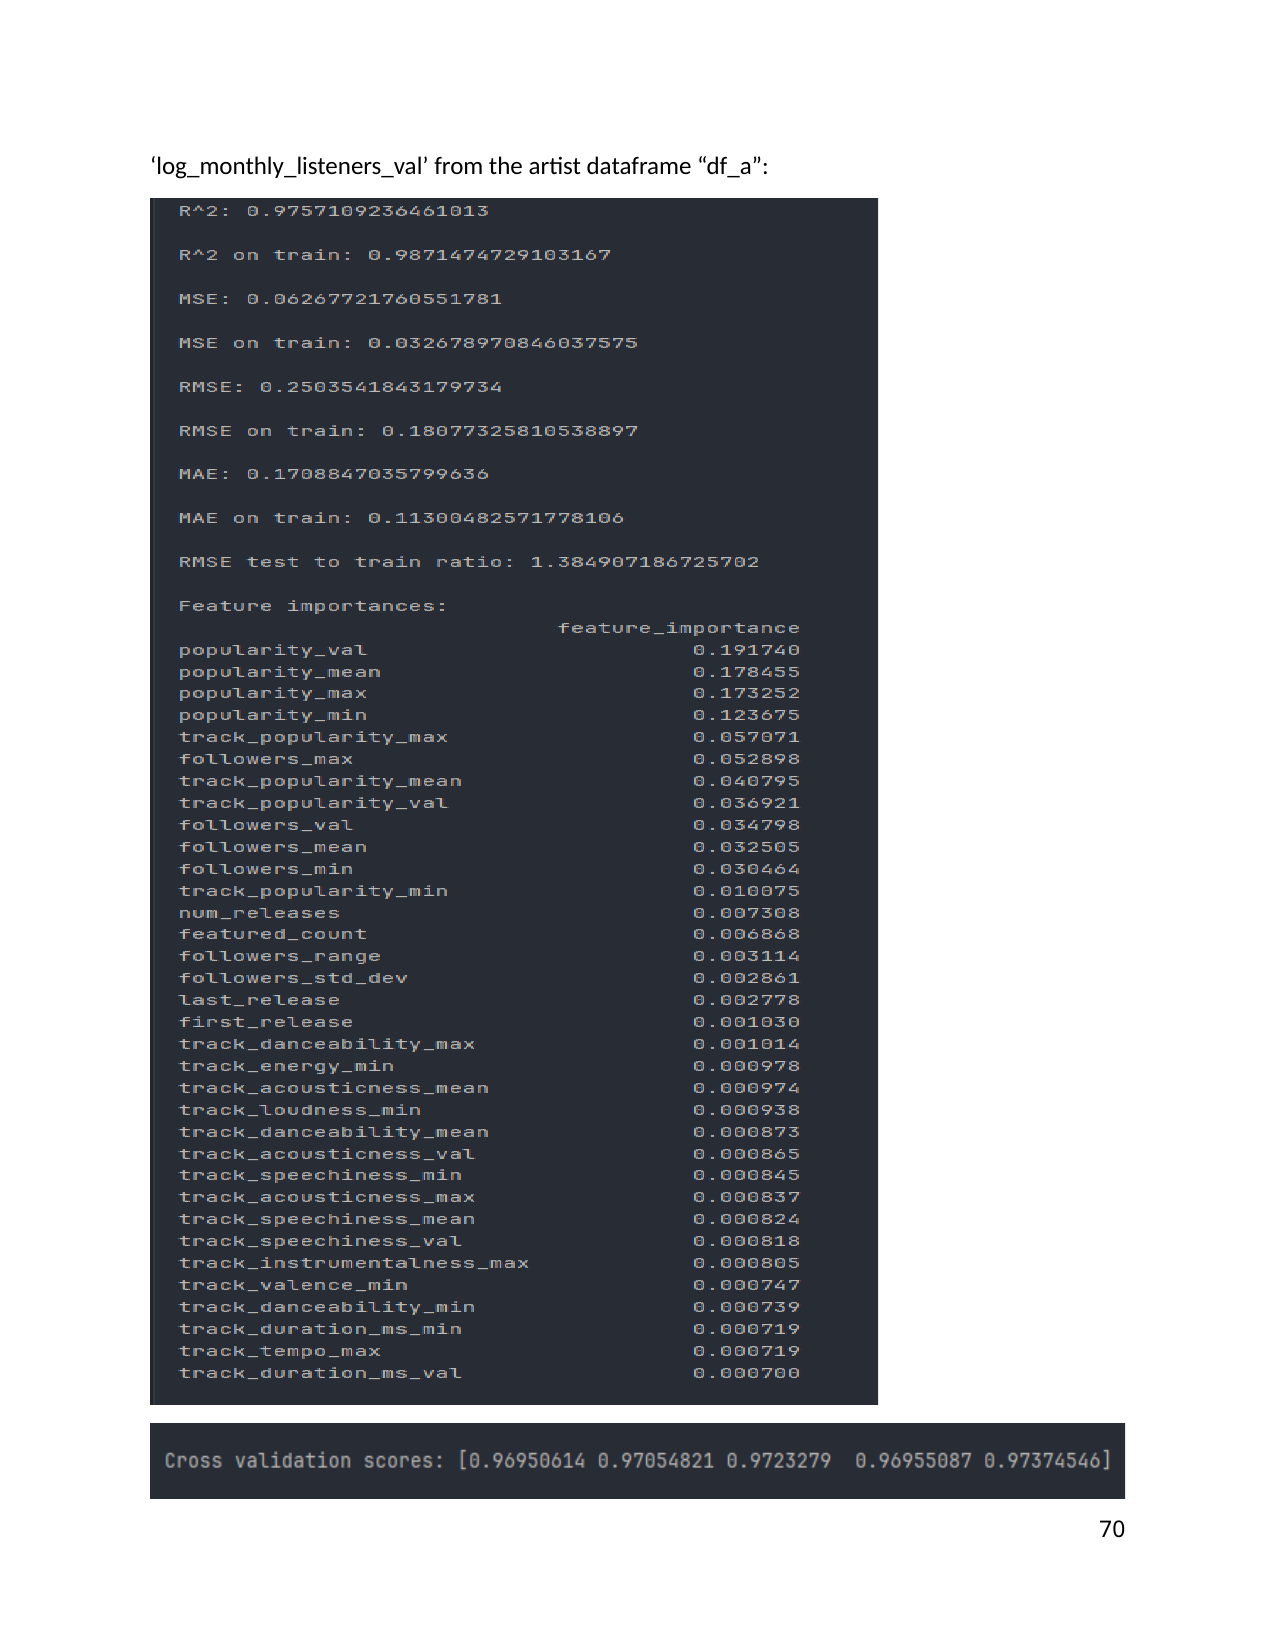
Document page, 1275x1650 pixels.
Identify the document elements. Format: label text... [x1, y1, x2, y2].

text ‘log_monthly_listeners_val’ from the artist dataframe “df_a”: [150, 150, 1125, 181]
picture [150, 198, 879, 1405]
picture [150, 1423, 1125, 1499]
